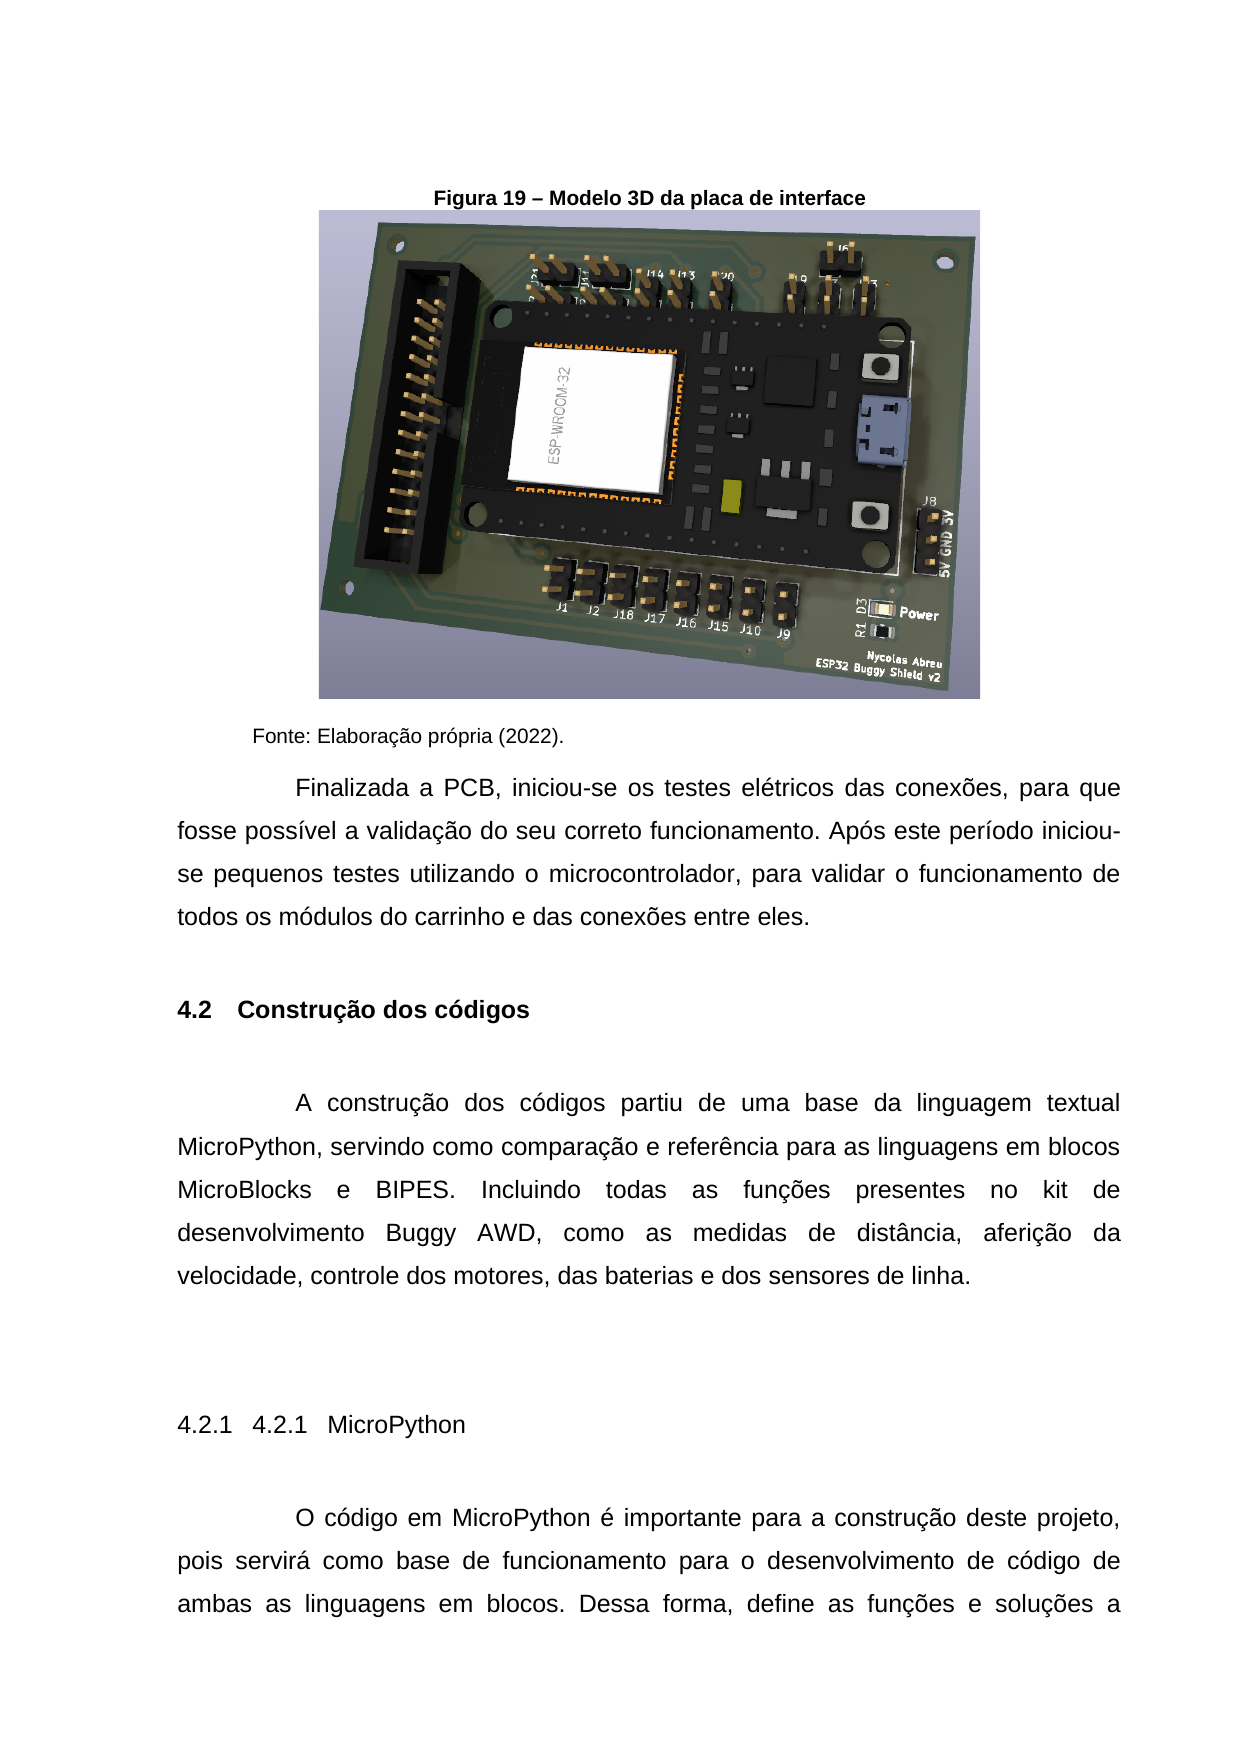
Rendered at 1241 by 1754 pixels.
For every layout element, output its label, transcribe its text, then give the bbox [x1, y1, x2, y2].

subtitle 4.2.1 MicroPython [177, 1409, 1122, 1438]
picture [318, 210, 981, 699]
text Finalizada a PCB, iniciou-se os testes elétricos das conexões, para que fosse possível a validação do seu correto funcionamento. Após este período iniciou-se pequenos testes utilizando o microcontrolador, para validar o funcionamento de todos os módulos do carrinho e das conexões entre eles. [177, 773, 1122, 931]
text Fonte: Elaboração própria (2022). [177, 724, 1122, 748]
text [177, 1503, 1122, 1618]
subtitle Construção dos códigos [177, 995, 1122, 1024]
text A construção dos códigos partiu de uma base da linguagem textual MicroPython, servindo como comparação e referência para as linguagens em blocos MicroBlocks e BIPES. Incluindo todas as funções presentes no kit de desenvolvimento Buggy AWD, como as medidas de distância, aferição da velocidade, controle dos motores, das baterias e dos sensores de linha. [177, 1088, 1122, 1289]
